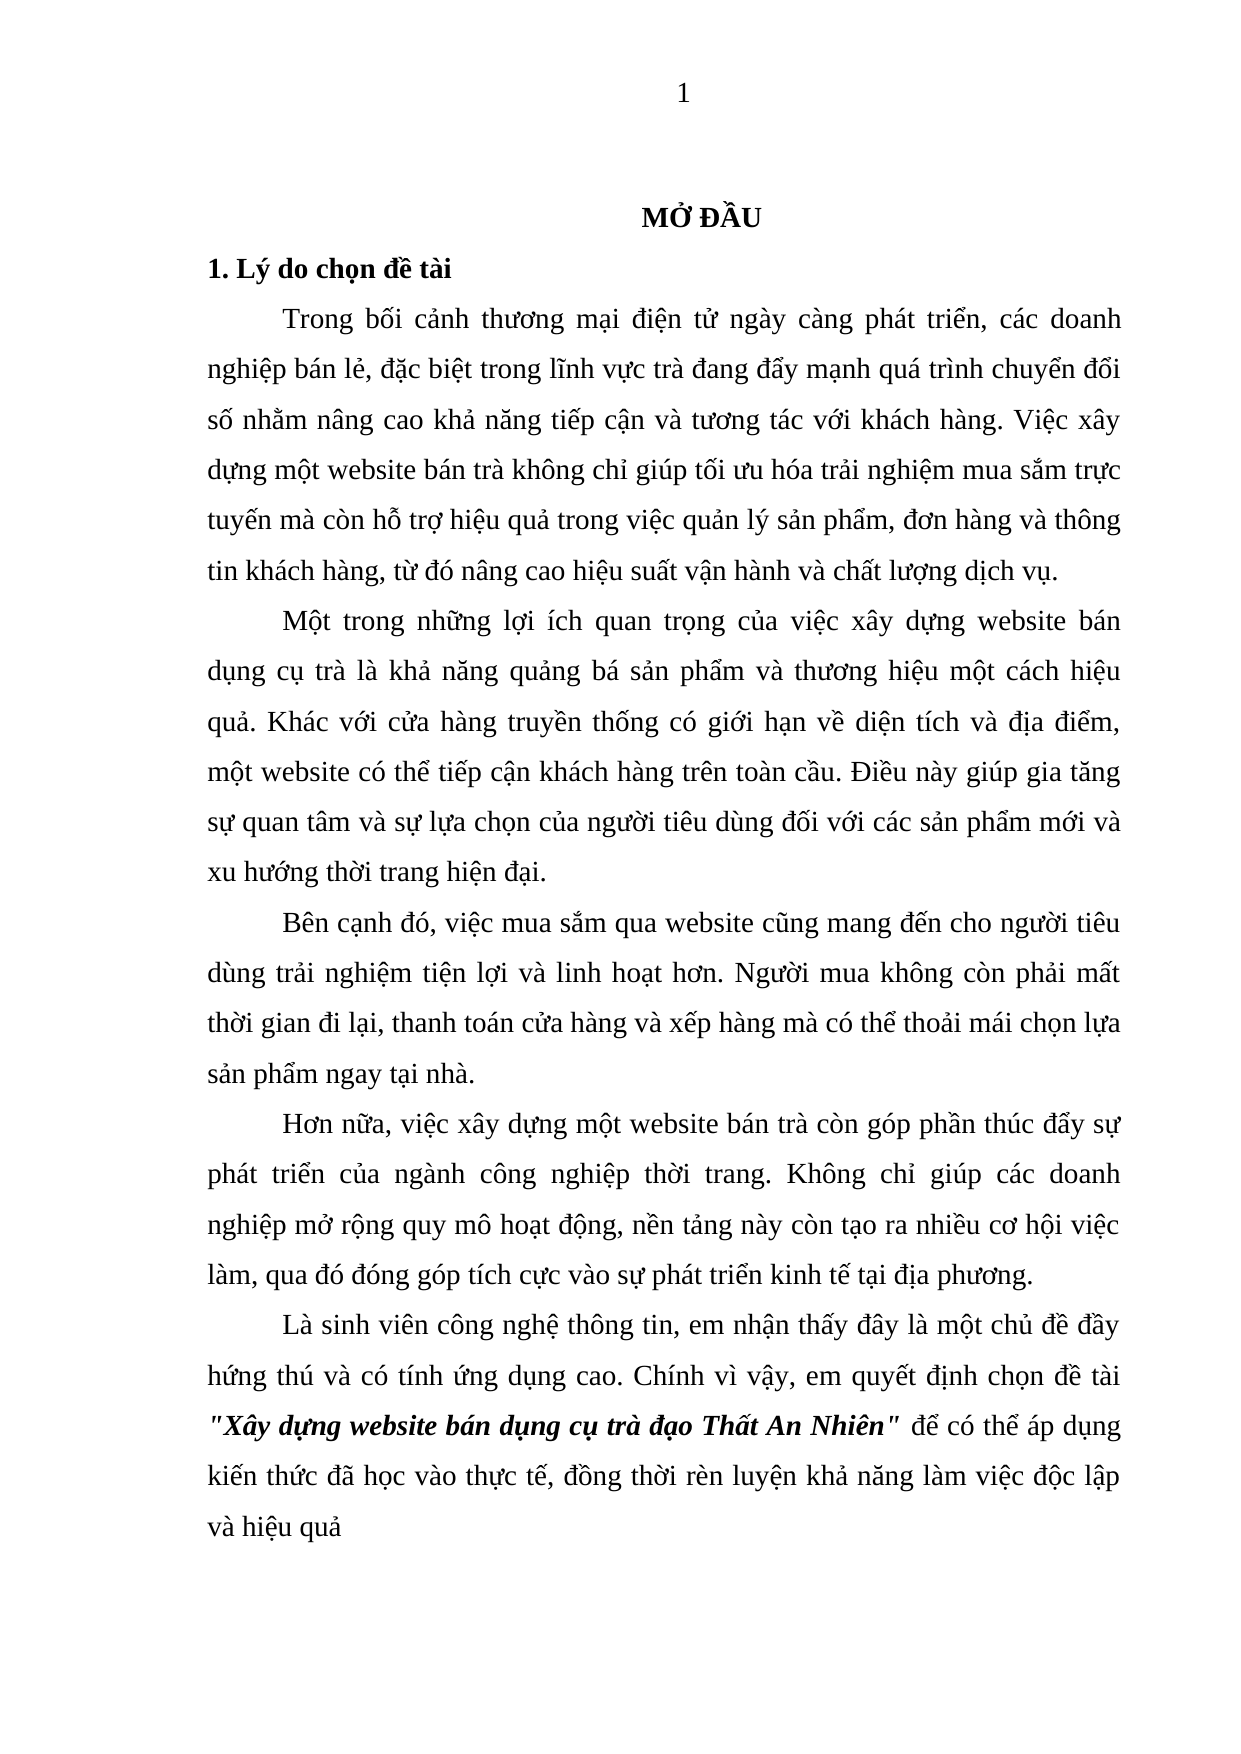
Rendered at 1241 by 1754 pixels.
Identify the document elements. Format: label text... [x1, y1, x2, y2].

text Bên cạnh đó, việc mua sắm qua website cũng mang đến cho người tiêu dùng trải nghiệm tiện lợi và linh hoạt hơn. Người mua không còn phải mất thời gian đi lại, thanh toán cửa hàng và xếp hàng mà có thể thoải mái chọn lựa sản phẩm ngay tại nhà. [207, 905, 1122, 1089]
text Là sinh viên công nghệ thông tin, em nhận thấy đây là một chủ đề đầy hứng thú và có tính ứng dụng cao. Chính vì vậy, em quyết định chọn đề tài "Xây dựng website bán dụng cụ trà đạo Thất An Nhiên" để có thể áp dụng kiến thức đã học vào thực tế, đồng thời rèn luyện khả năng làm việc độc lập và hiệu quả [207, 1307, 1122, 1542]
text Trong bối cảnh thương mại điện tử ngày càng phát triển, các doanh nghiệp bán lẻ, đặc biệt trong lĩnh vực trà đang đẩy mạnh quá trình chuyển đổi số nhằm nâng cao khả năng tiếp cận và tương tác với khách hàng. Việc xây dựng một website bán trà không chỉ giúp tối ưu hóa trải nghiệm mua sắm trực tuyến mà còn hỗ trợ hiệu quả trong việc quản lý sản phẩm, đơn hàng và thông tin khách hàng, từ đó nâng cao hiệu suất vận hành và chất lượng dịch vụ. [207, 301, 1122, 586]
subtitle MỞ ĐẦU [207, 201, 1122, 234]
text Một trong những lợi ích quan trọng của việc xây dựng website bán dụng cụ trà là khả năng quảng bá sản phẩm và thương hiệu một cách hiệu quả. Khác với cửa hàng truyền thống có giới hạn về diện tích và địa điểm, một website có thể tiếp cận khách hàng trên toàn cầu. Điều này giúp gia tăng sự quan tâm và sự lựa chọn của người tiêu dùng đối với các sản phẩm mới và xu hướng thời trang hiện đại. [207, 603, 1122, 888]
text 1. Lý do chọn đề tài [207, 251, 1122, 284]
text Hơn nữa, việc xây dựng một website bán trà còn góp phần thúc đẩy sự phát triển của ngành công nghiệp thời trang. Không chỉ giúp các doanh nghiệp mở rộng quy mô hoạt động, nền tảng này còn tạo ra nhiều cơ hội việc làm, qua đó đóng góp tích cực vào sự phát triển kinh tế tại địa phương. [207, 1106, 1122, 1291]
